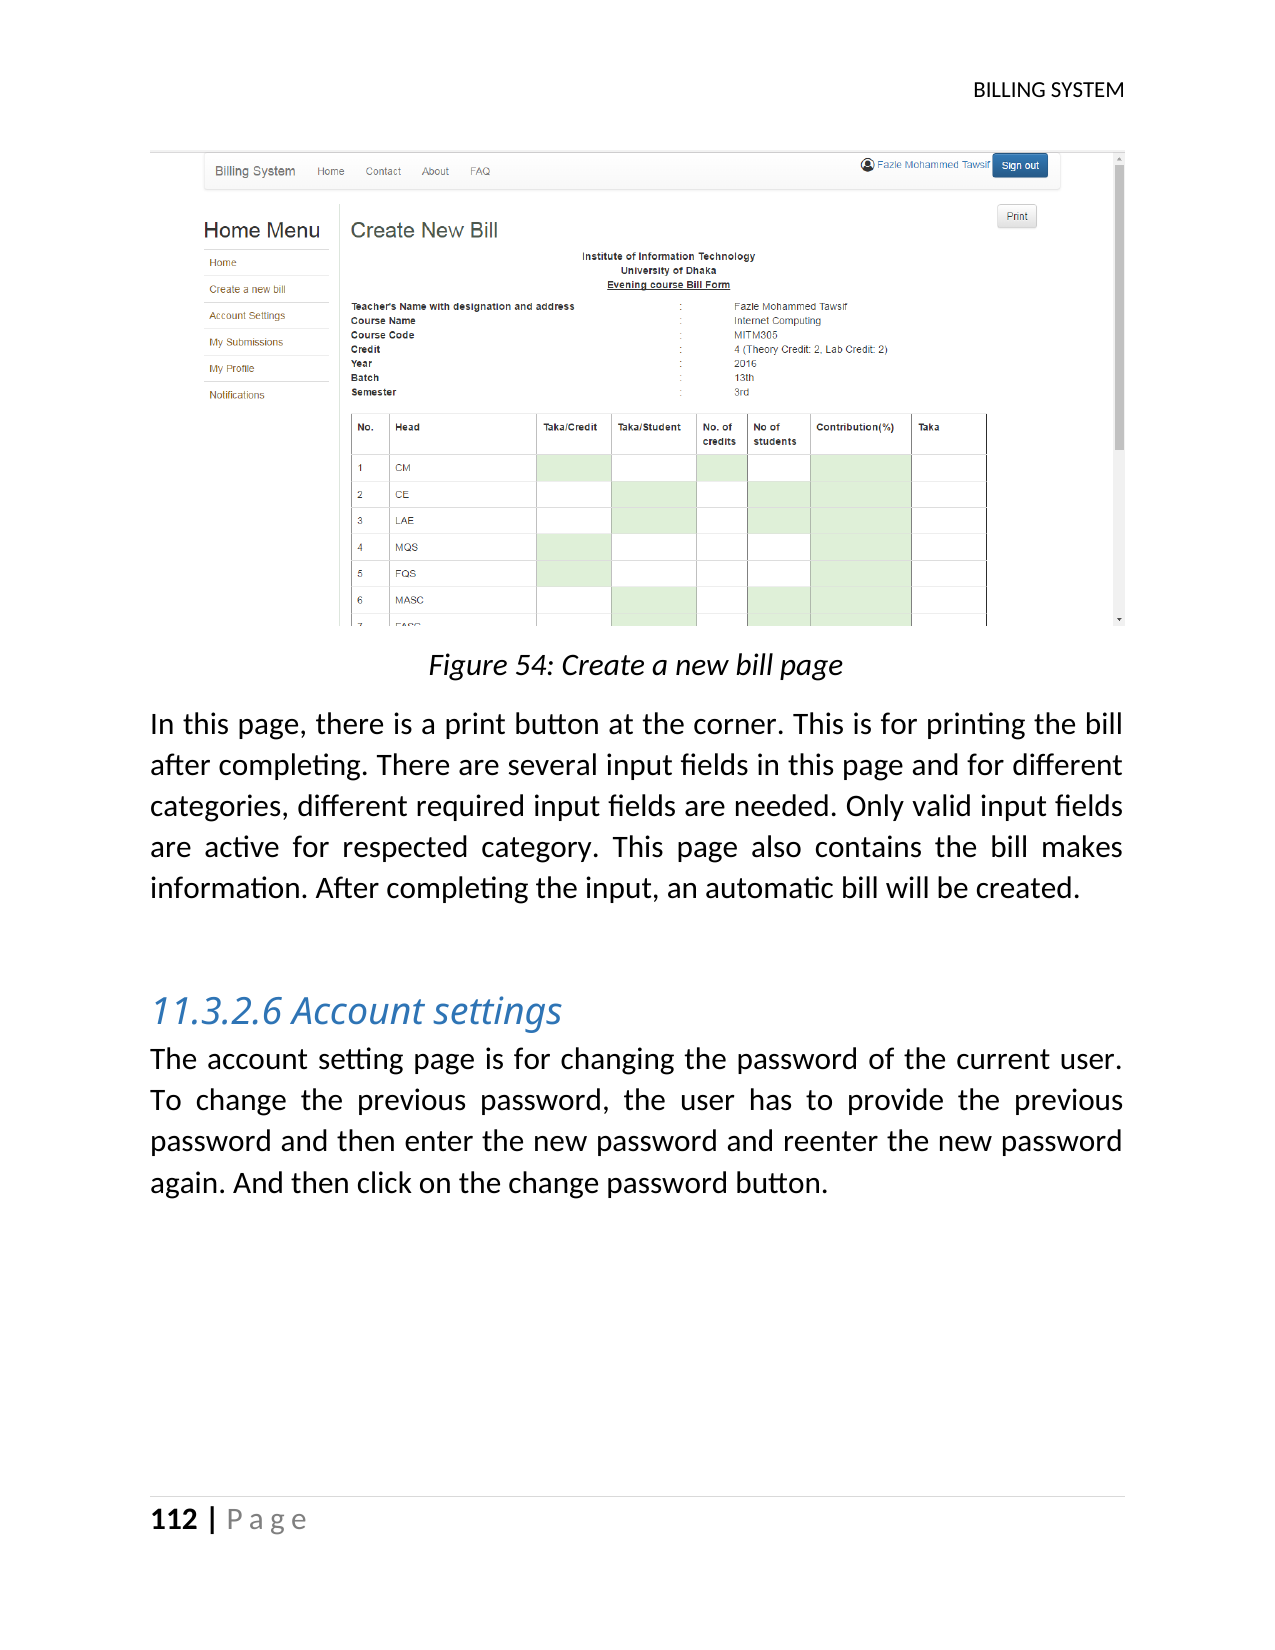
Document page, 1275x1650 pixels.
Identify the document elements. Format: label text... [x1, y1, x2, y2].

text The account setting page is for changing the password of the current user. To change the previous password, the user has to provide the previous password and then enter the new password and reenter the new password again. And then click on the change password button. [150, 1039, 1125, 1201]
text Figure 54: Create a new bill page [150, 645, 1125, 683]
picture [150, 150, 1125, 626]
subtitle 11.3.2.6 Account settings [150, 984, 1125, 1035]
text In this page, there is a print button at the corner. This is for printing the bill after completing. There are several input fields in this page and for different categories, different required input fields are needed. Only valid input fields are active for respected category. This page also contains the bill makes information. After completing the input, an automatic bill will be created. [150, 704, 1125, 907]
